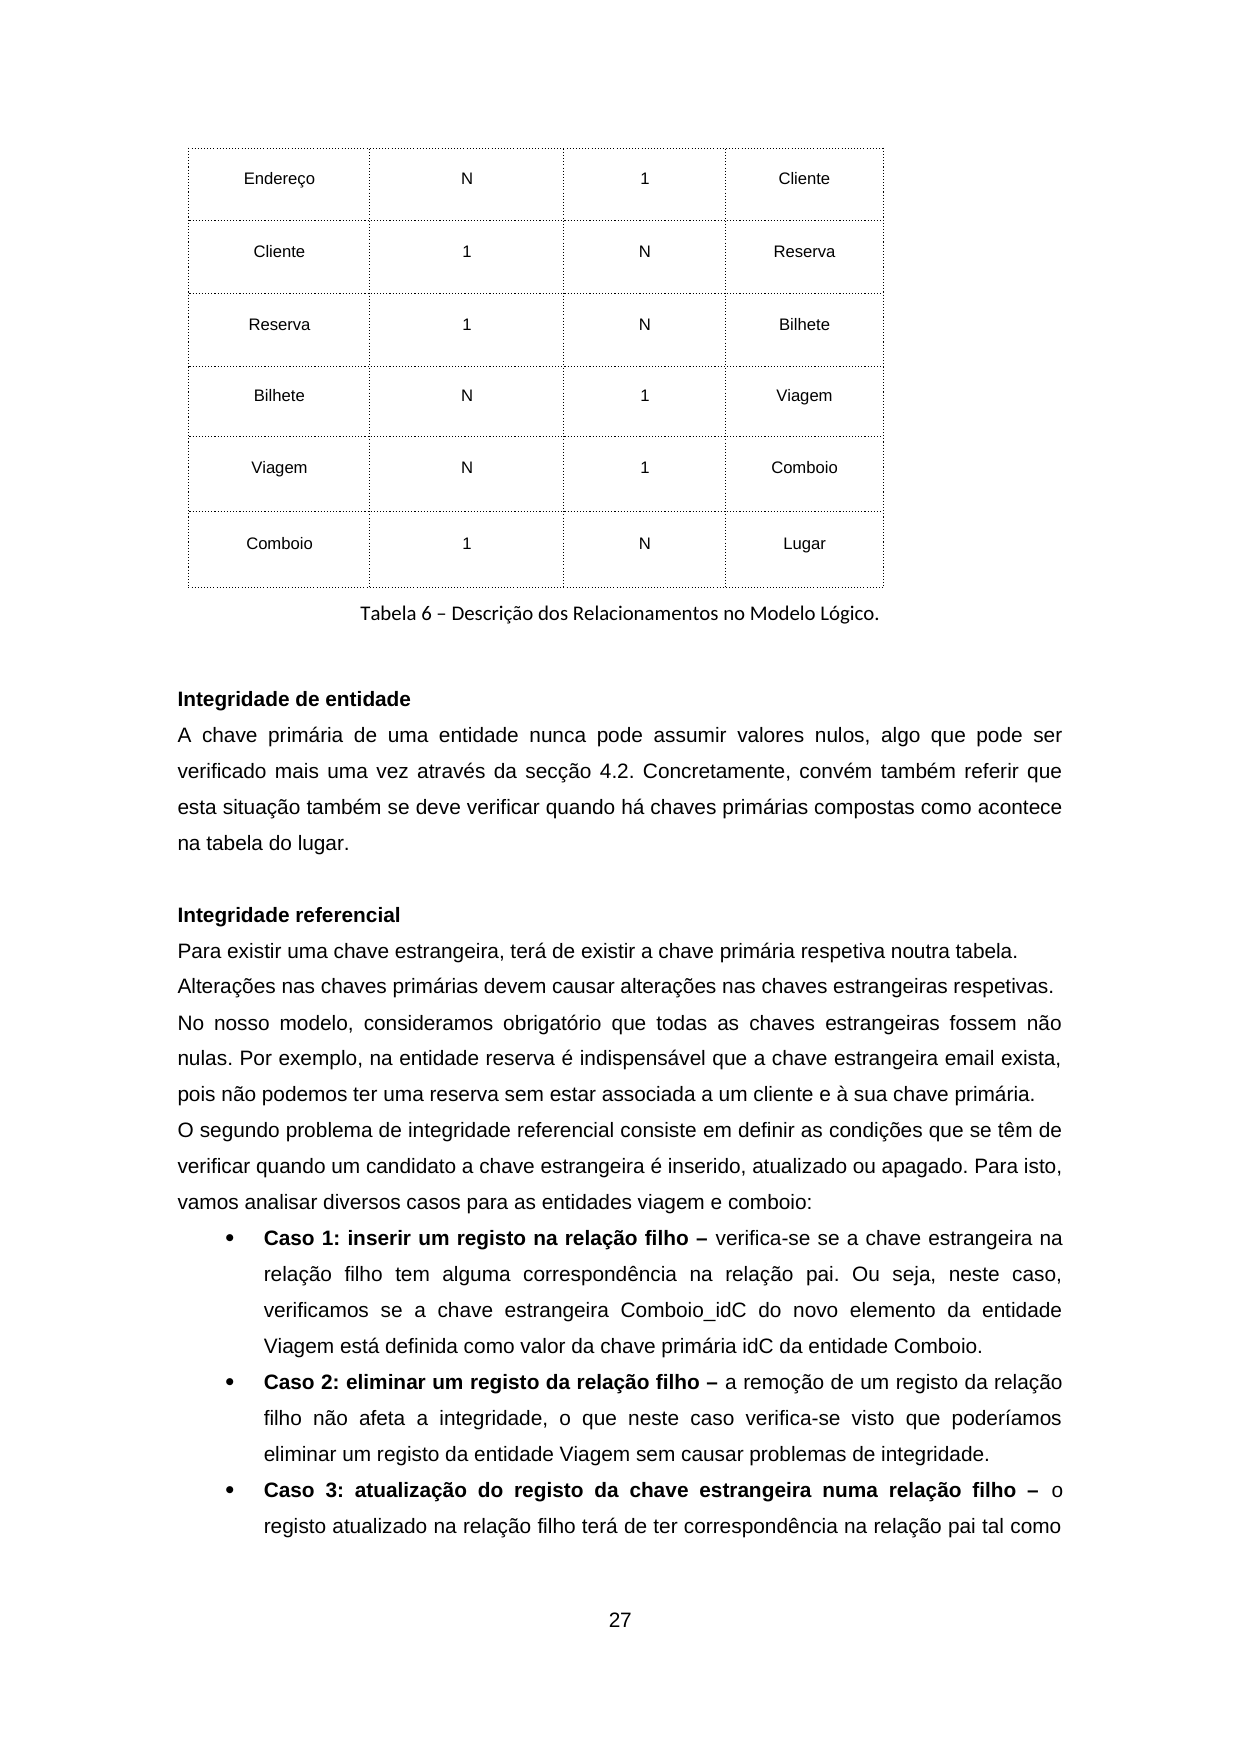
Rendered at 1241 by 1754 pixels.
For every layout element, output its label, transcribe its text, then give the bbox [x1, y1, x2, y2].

table_cell Reserva [726, 220, 883, 293]
list Caso 2: eliminar um registo da relação filho – a remoção de um registo da relação filho não afeta a integridade, o que neste caso verifica-se visto que poderíamos eliminar um registo da entidade Viagem sem causar problemas de integridade. [226, 1370, 1063, 1466]
table_cell N [564, 220, 726, 293]
text Para existir uma chave estrangeira, terá de existir a chave primária respetiva noutra tabela. [177, 938, 1063, 962]
table_cell N [370, 366, 564, 436]
table_cell N [370, 436, 564, 511]
text No nosso modelo, consideramos obrigatório que todas as chaves estrangeiras fossem não nulas. Por exemplo, na entidade reserva é indispensável que a chave estrangeira email exista, pois não podemos ter uma reserva sem estar associada a um cliente e à sua chave primária. [177, 1010, 1063, 1106]
table_cell N [370, 148, 564, 220]
text Integridade de entidade [177, 687, 1063, 711]
text A chave primária de uma entidade nunca pode assumir valores nulos, algo que pode ser verificado mais uma vez através da secção 4.2. Concretamente, convém também referir que esta situação também se deve verificar quando há chaves primárias compostas como acontece na tabela do lugar. [177, 723, 1063, 854]
table_cell 1 [564, 366, 726, 436]
table_cell Lugar [726, 511, 883, 587]
table_cell Reserva [189, 293, 369, 366]
text Alterações nas chaves primárias devem causar alterações nas chaves estrangeiras respetivas. [177, 974, 1063, 998]
table_cell Viagem [189, 436, 369, 511]
table_cell N [564, 293, 726, 366]
table_cell 1 [370, 511, 564, 587]
text Tabela 6 – Descrição dos Relacionamentos no Modelo Lógico. [177, 600, 1063, 626]
list Caso 1: inserir um registo na relação filho – verifica-se se a chave estrangeira na relação filho tem alguma correspondência na relação pai. Ou seja, neste caso, verificamos se a chave estrangeira Comboio_idC do novo elemento da entidade Viagem está definida como valor da chave primária idC da entidade Comboio. [226, 1226, 1063, 1358]
table_cell Comboio [189, 511, 369, 587]
table_cell 1 [564, 148, 726, 220]
table_cell N [564, 511, 726, 587]
table_cell Comboio [726, 436, 883, 511]
text O segundo problema de integridade referencial consiste em definir as condições que se têm de verificar quando um candidato a chave estrangeira é inserido, atualizado ou apagado. Para isto, vamos analisar diversos casos para as entidades viagem e comboio: [177, 1118, 1063, 1214]
table_cell 1 [370, 220, 564, 293]
table_cell Bilhete [189, 366, 369, 436]
table_cell Viagem [726, 366, 883, 436]
text Integridade referencial [177, 902, 1063, 926]
table_cell Cliente [189, 220, 369, 293]
table_cell 1 [370, 293, 564, 366]
table_cell Cliente [726, 148, 883, 220]
table_cell 1 [564, 436, 726, 511]
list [226, 1478, 1063, 1538]
table_cell Endereço [189, 148, 369, 220]
table_cell Bilhete [726, 293, 883, 366]
